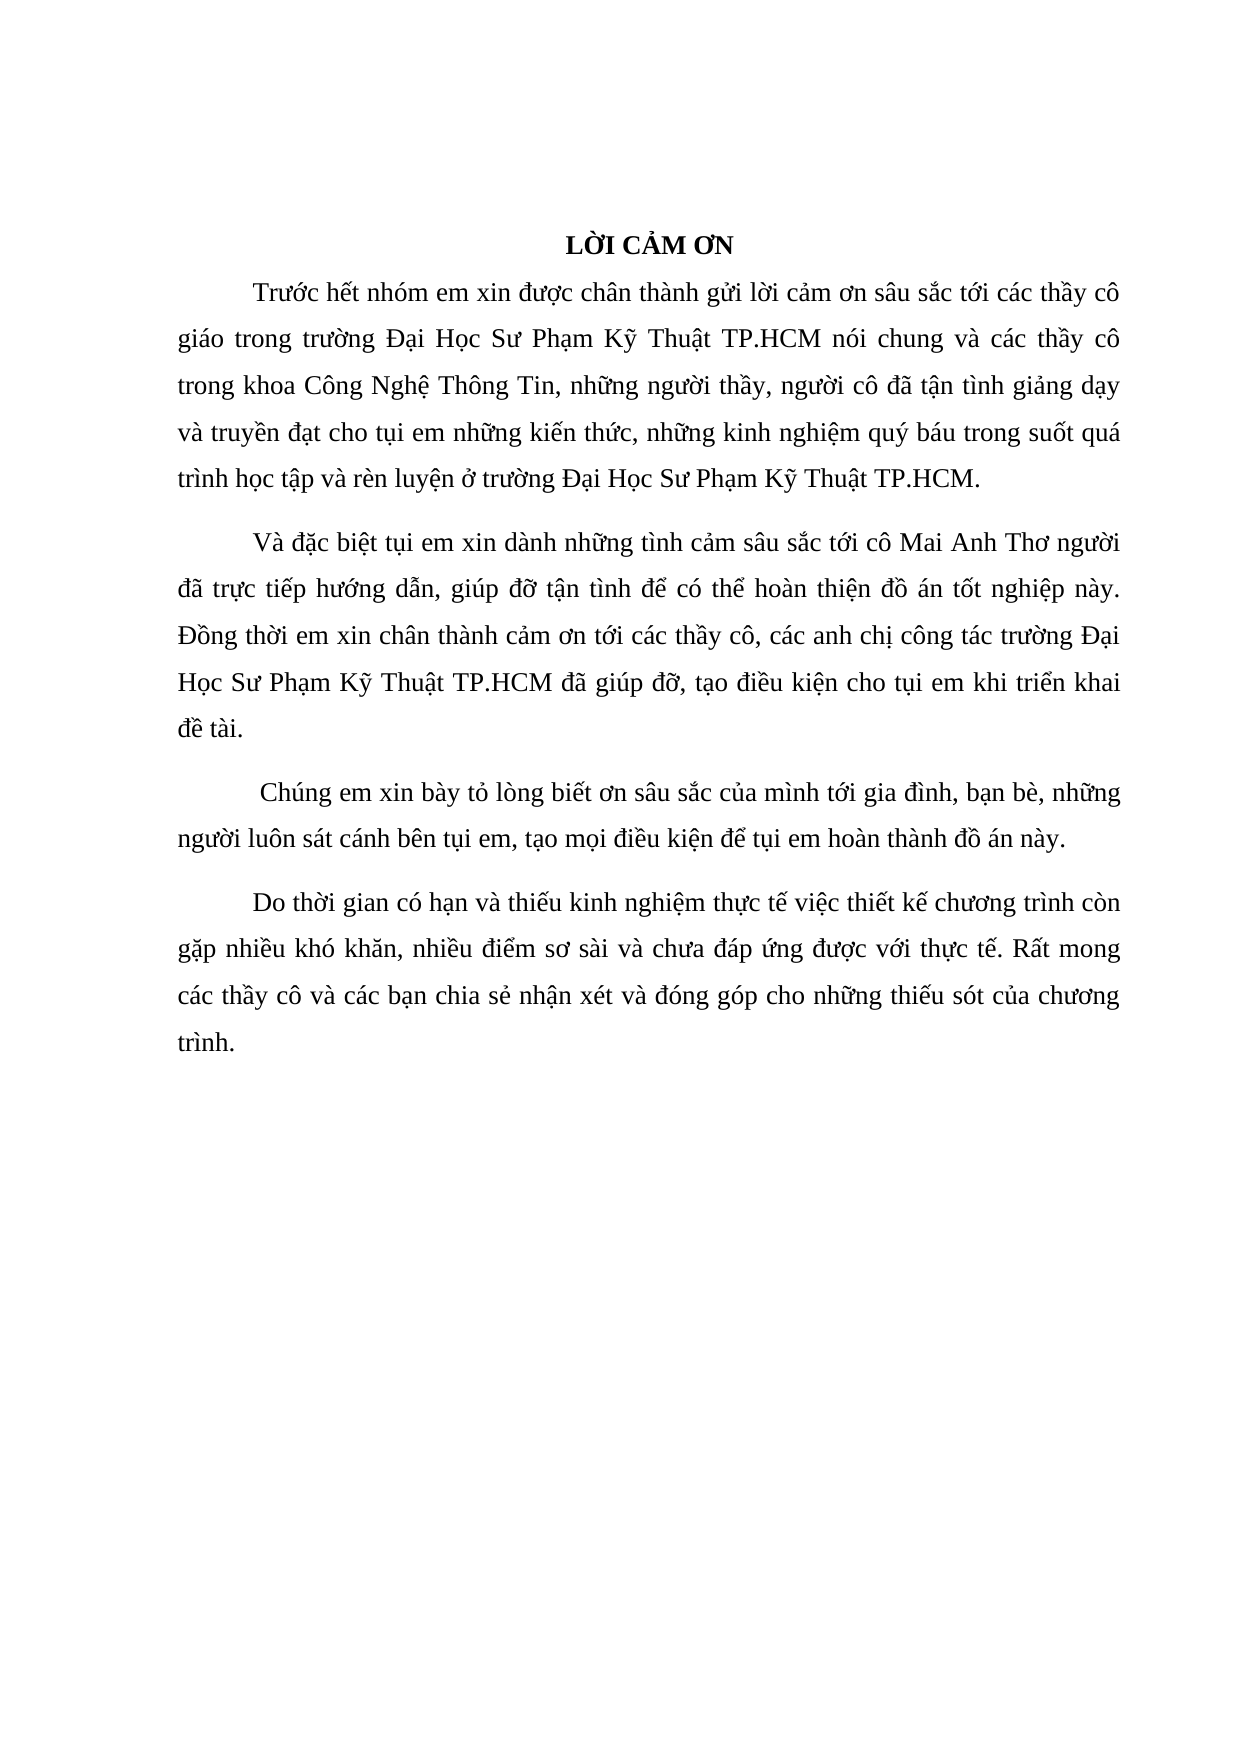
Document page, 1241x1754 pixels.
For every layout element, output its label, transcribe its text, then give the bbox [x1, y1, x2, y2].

text Chúng em xin bày tỏ lòng biết ơn sâu sắc của mình tới gia đình, bạn bè, những người luôn sát cánh bên tụi em, tạo mọi điều kiện để tụi em hoàn thành đồ án này. [177, 776, 1122, 853]
subtitle LỜI CẢM ƠN [177, 229, 1122, 260]
text Và đặc biệt tụi em xin dành những tình cảm sâu sắc tới cô Mai Anh Thơ người đã trực tiếp hướng dẫn, giúp đỡ tận tình để có thể hoàn thiện đồ án tốt nghiệp này. Đồng thời em xin chân thành cảm ơn tới các thầy cô, các anh chị công tác trường Đại Học Sư Phạm Kỹ Thuật TP.HCM đã giúp đỡ, tạo điều kiện cho tụi em khi triển khai đề tài. [177, 526, 1122, 743]
text Do thời gian có hạn và thiếu kinh nghiệm thực tế việc thiết kế chương trình còn gặp nhiều khó khăn, nhiều điểm sơ sài và chưa đáp ứng được với thực tế. Rất mong các thầy cô và các bạn chia sẻ nhận xét và đóng góp cho những thiếu sót của chương trình. [177, 886, 1122, 1057]
text Trước hết nhóm em xin được chân thành gửi lời cảm ơn sâu sắc tới các thầy cô giáo trong trường Đại Học Sư Phạm Kỹ Thuật TP.HCM nói chung và các thầy cô trong khoa Công Nghệ Thông Tin, những người thầy, người cô đã tận tình giảng dạy và truyền đạt cho tụi em những kiến thức, những kinh nghiệm quý báu trong suốt quá trình học tập và rèn luyện ở trường Đại Học Sư Phạm Kỹ Thuật TP.HCM. [177, 276, 1122, 493]
